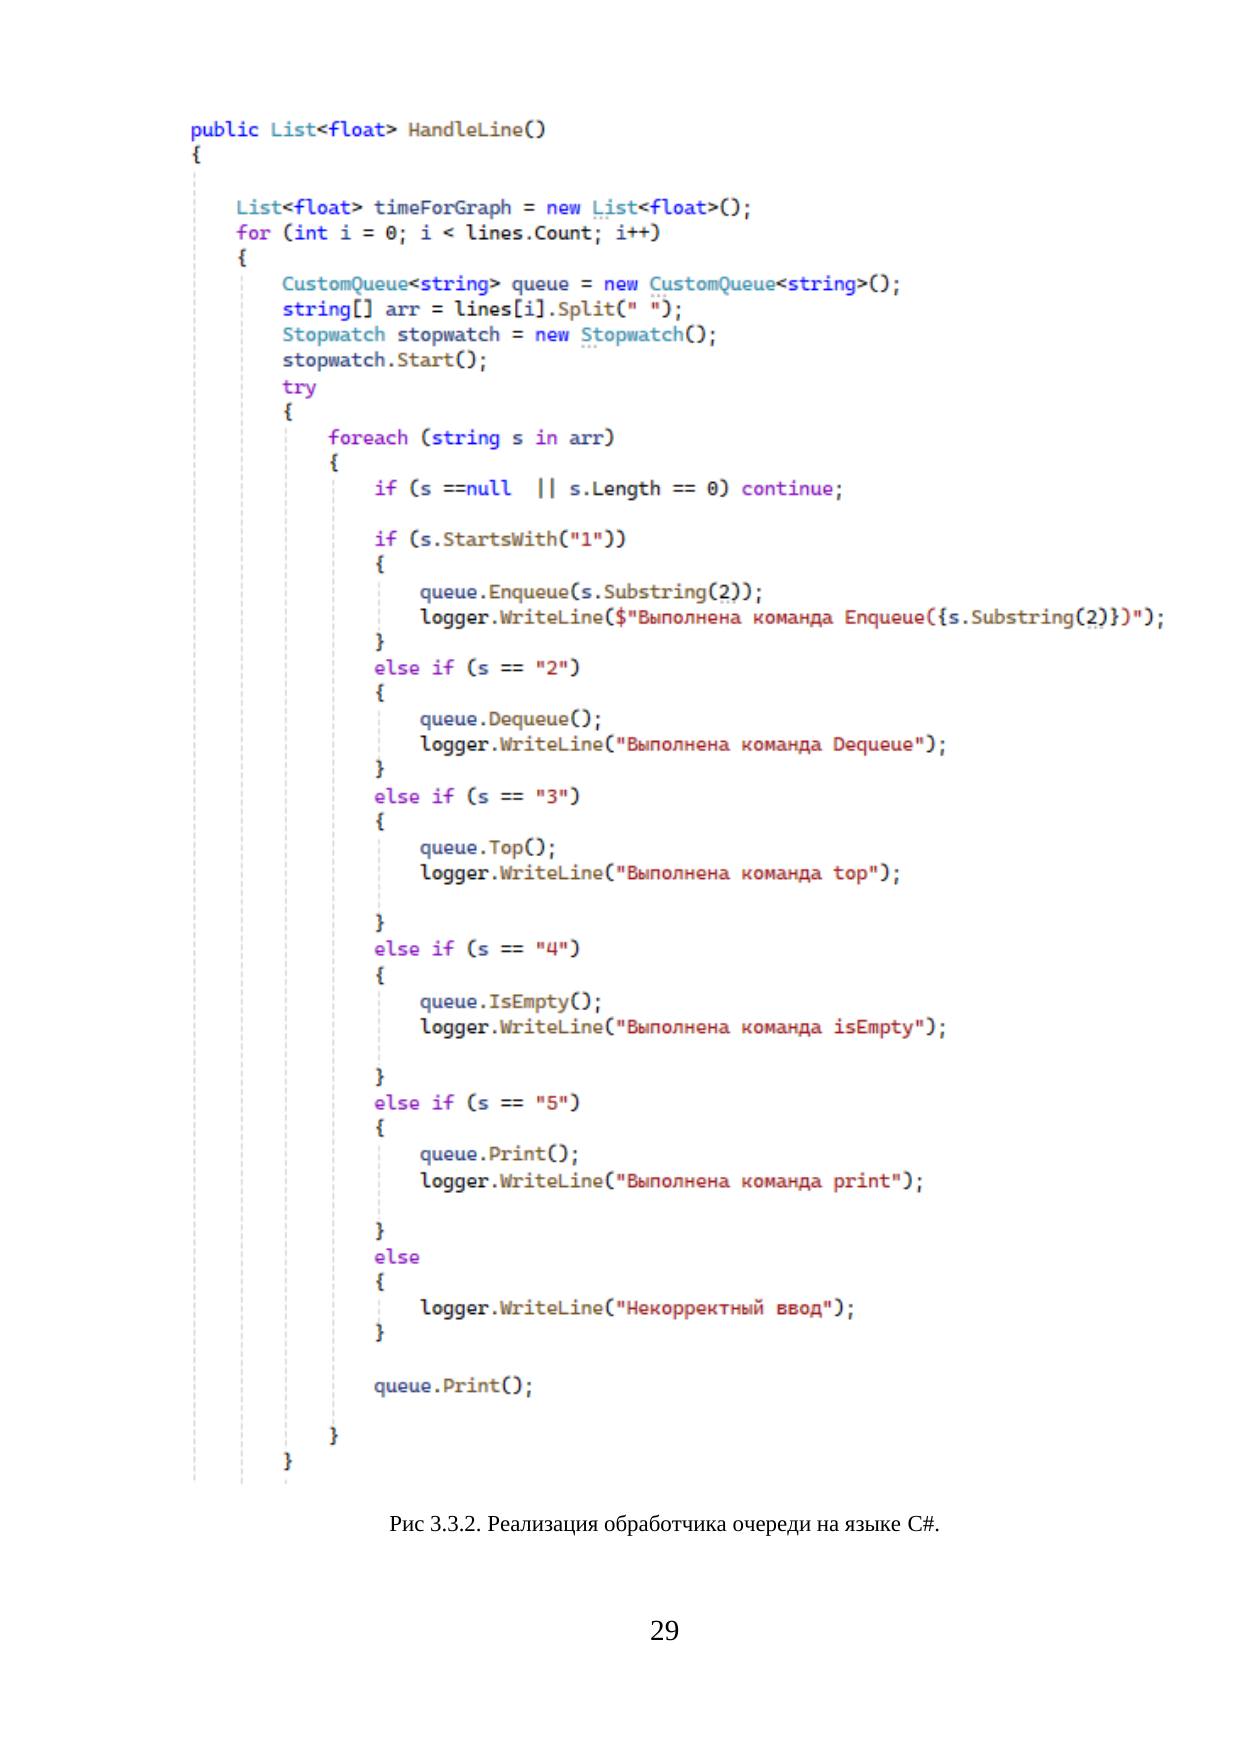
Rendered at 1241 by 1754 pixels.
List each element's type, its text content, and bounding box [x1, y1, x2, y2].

picture [177, 118, 1183, 1484]
text Рис 3.3.2. Реализация обработчика очереди на языке C#. [177, 1510, 1152, 1536]
